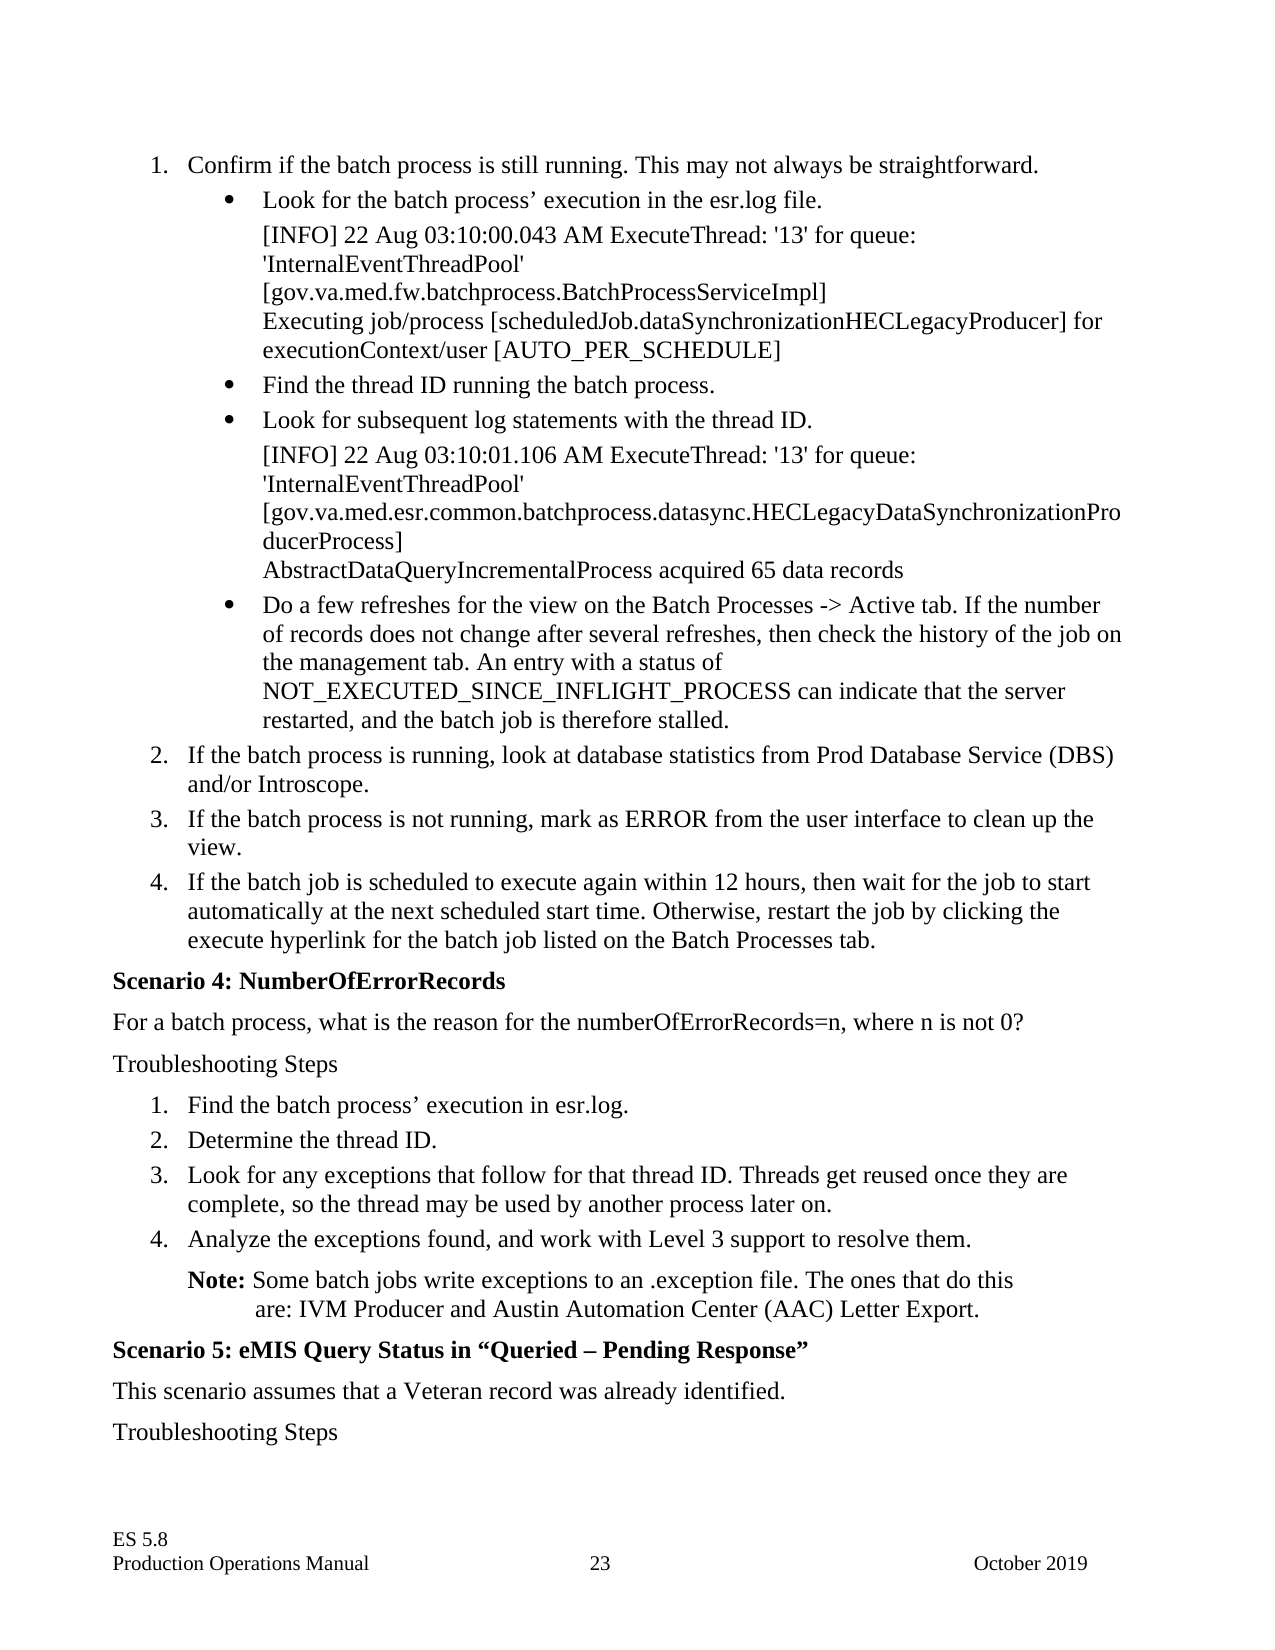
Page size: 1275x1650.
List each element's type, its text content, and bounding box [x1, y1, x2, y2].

list Find the thread ID running the batch process. [225, 370, 1125, 399]
text [gov.va.med.fw.batchprocess.BatchProcessServiceImpl] [262, 277, 1125, 306]
text For a batch process, what is the reason for the numberOfErrorRecords=n, where n is not 0? [112, 1007, 1125, 1036]
list Look for any exceptions that follow for that thread ID. Threads get reused once they are complete, so the thread may be used by another process later on. [150, 1160, 1125, 1217]
list Determine the thread ID. [150, 1125, 1125, 1154]
list Look for subsequent log statements with the thread ID. [225, 405, 1125, 434]
text Scenario 5: eMIS Query Status in “Queried – Pending Response” [112, 1335, 1125, 1364]
text Note: Some batch jobs write exceptions to an .exception file. The ones that do this are: IVM Producer and Austin Automation Center (AAC) Letter Export. [187, 1265, 1050, 1322]
text Scenario 4: NumberOfErrorRecords [112, 966, 1125, 995]
list Analyze the exceptions found, and work with Level 3 support to resolve them. [150, 1224, 1125, 1252]
text Executing job/process [scheduledJob.dataSynchronizationHECLegacyProducer] for executionContext/user [AUTO_PER_SCHEDULE] [262, 306, 1125, 364]
list If the batch job is scheduled to execute again within 12 hours, then wait for the job to start automatically at the next scheduled start time. Otherwise, restart the job by clicking the execute hyperlink for the batch job listed on the Batch Processes tab. [150, 867, 1125, 954]
text [INFO] 22 Aug 03:10:00.043 AM ExecuteThread: '13' for queue: 'InternalEventThreadPool' [262, 220, 1125, 277]
text Look for the batch process’ execution in the esr.log file. [225, 185, 1125, 214]
text This scenario assumes that a Veteran record was already identified. [112, 1376, 1125, 1405]
list Confirm if the batch process is still running. This may not always be straightforward. [150, 150, 1125, 179]
text Troubleshooting Steps [112, 1049, 1125, 1077]
list Find the batch process’ execution in esr.log. [150, 1090, 1125, 1119]
text Troubleshooting Steps [112, 1417, 1125, 1446]
list Do a few refreshes for the view on the Batch Processes -> Active tab. If the number of records does not change after several refreshes, then check the history of the job on the management tab. An entry with a status of NOT_EXECUTED_SINCE_INFLIGHT_PROCESS can indicate that the server restarted, and the batch job is therefore stalled. [225, 590, 1125, 734]
list If the batch process is not running, mark as ERROR from the user interface to clean up the view. [150, 804, 1125, 861]
text AbstractDataQueryIncrementalProcess acquired 65 data records [262, 555, 1125, 584]
text [INFO] 22 Aug 03:10:01.106 AM ExecuteThread: '13' for queue: 'InternalEventThreadPool' [gov.va.med.esr.common.batchprocess.datasync.HECLegacyDataSynchronizationProducerProcess] [262, 440, 1125, 555]
list If the batch process is running, look at database statistics from Prod Database Service (DBS) and/or Introscope. [150, 740, 1125, 797]
